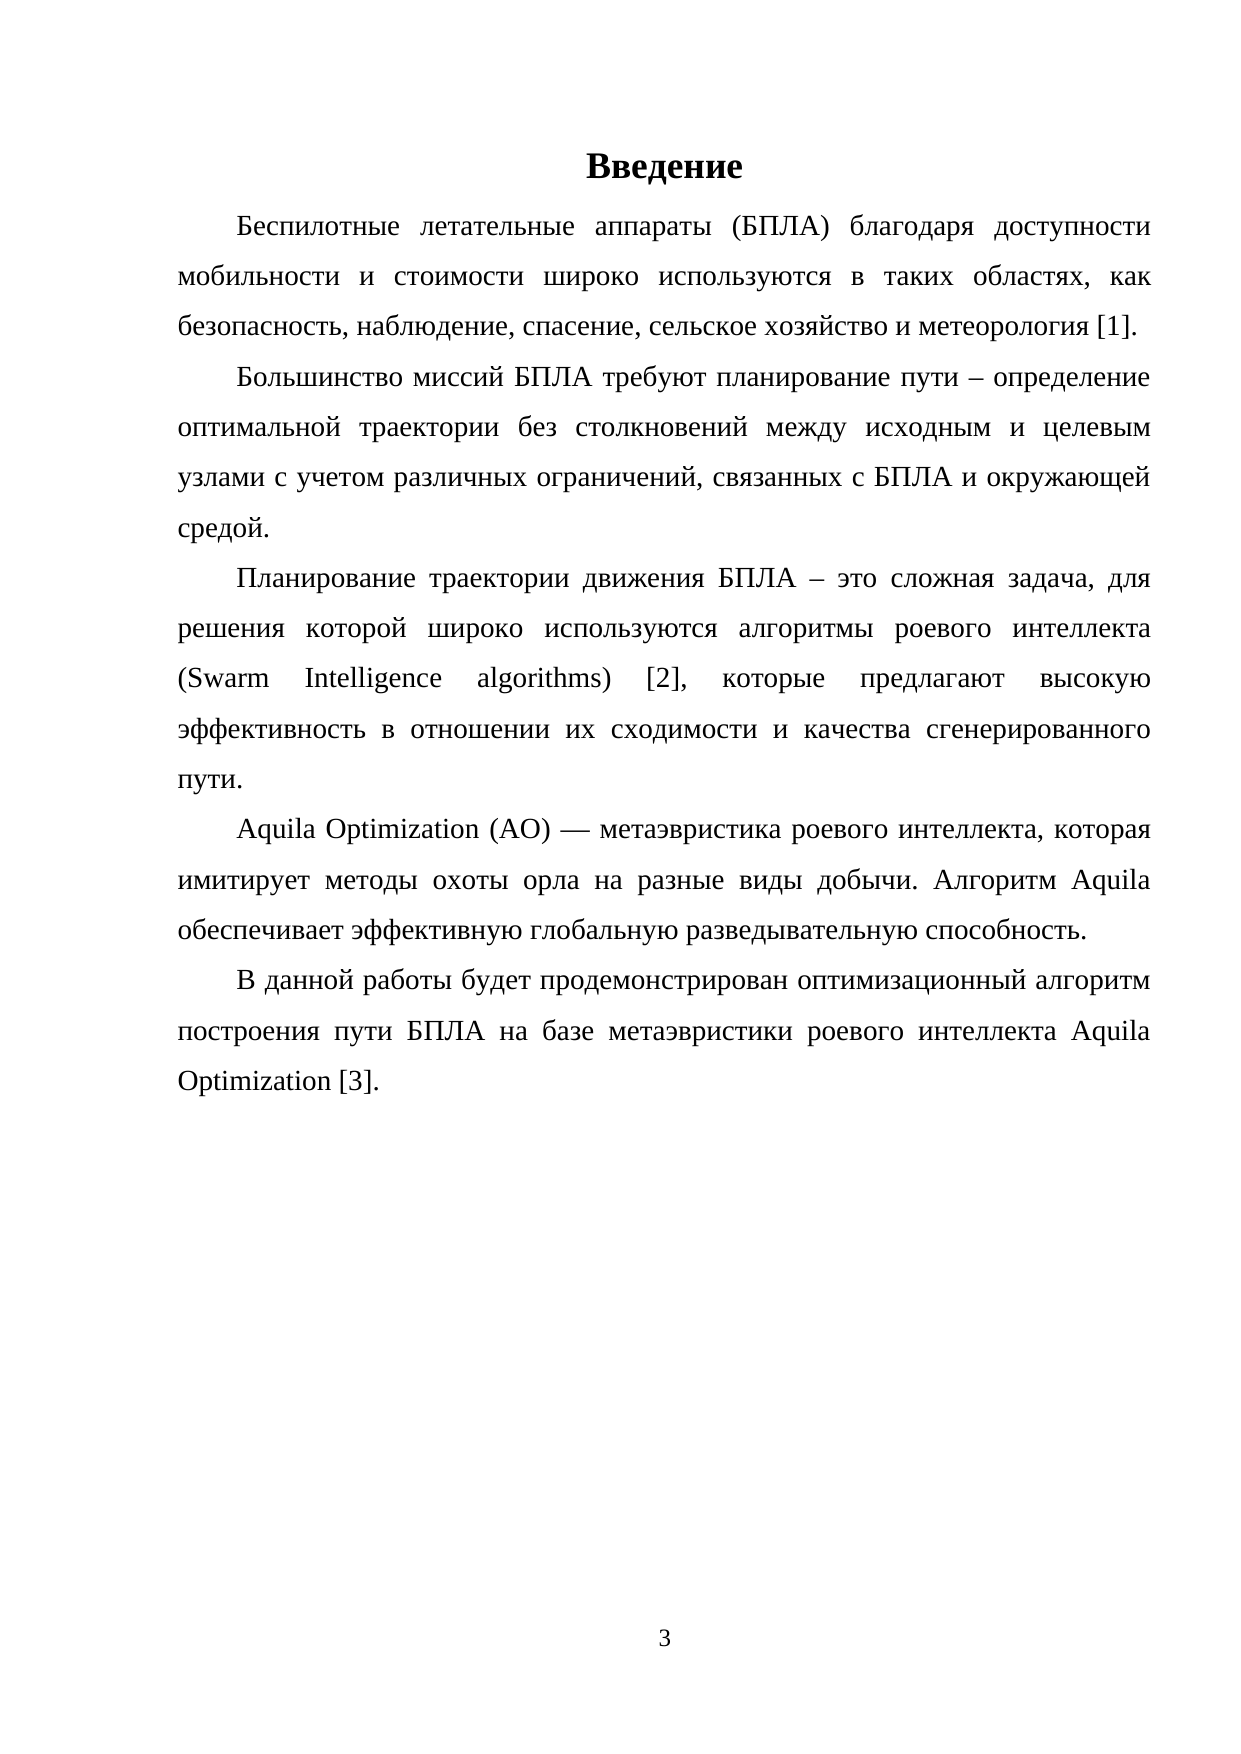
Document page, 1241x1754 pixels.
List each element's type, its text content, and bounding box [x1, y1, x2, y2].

text Планирование траектории движения БПЛА – это сложная задача, для решения которой широко используются алгоритмы роевого интеллекта (Swarm Intelligence algorithms) [2], которые предлагают высокую эффективность в отношении их сходимости и качества сгенерированного пути. [177, 560, 1152, 795]
text Беспилотные летательные аппараты (БПЛА) благодаря доступности мобильности и стоимости широко используются в таких областях, как безопасность, наблюдение, спасение, сельское хозяйство и метеорология [1]. [177, 208, 1152, 342]
text Большинство миссий БПЛА требуют планирование пути – определение оптимальной траектории без столкновений между исходным и целевым узлами с учетом различных ограничений, связанных с БПЛА и окружающей средой. [177, 359, 1152, 543]
subtitle Введение [177, 143, 1152, 186]
text В данной работы будет продемонстрирован оптимизационный алгоритм построения пути БПЛА на базе метаэвристики роевого интеллекта Aquila Optimization [3]. [177, 962, 1152, 1097]
text Aquila Optimization (AO) — метаэвристика роевого интеллекта, которая имитирует методы охоты орла на разные виды добычи. Алгоритм Aquila обеспечивает эффективную глобальную разведывательную способность. [177, 812, 1152, 946]
